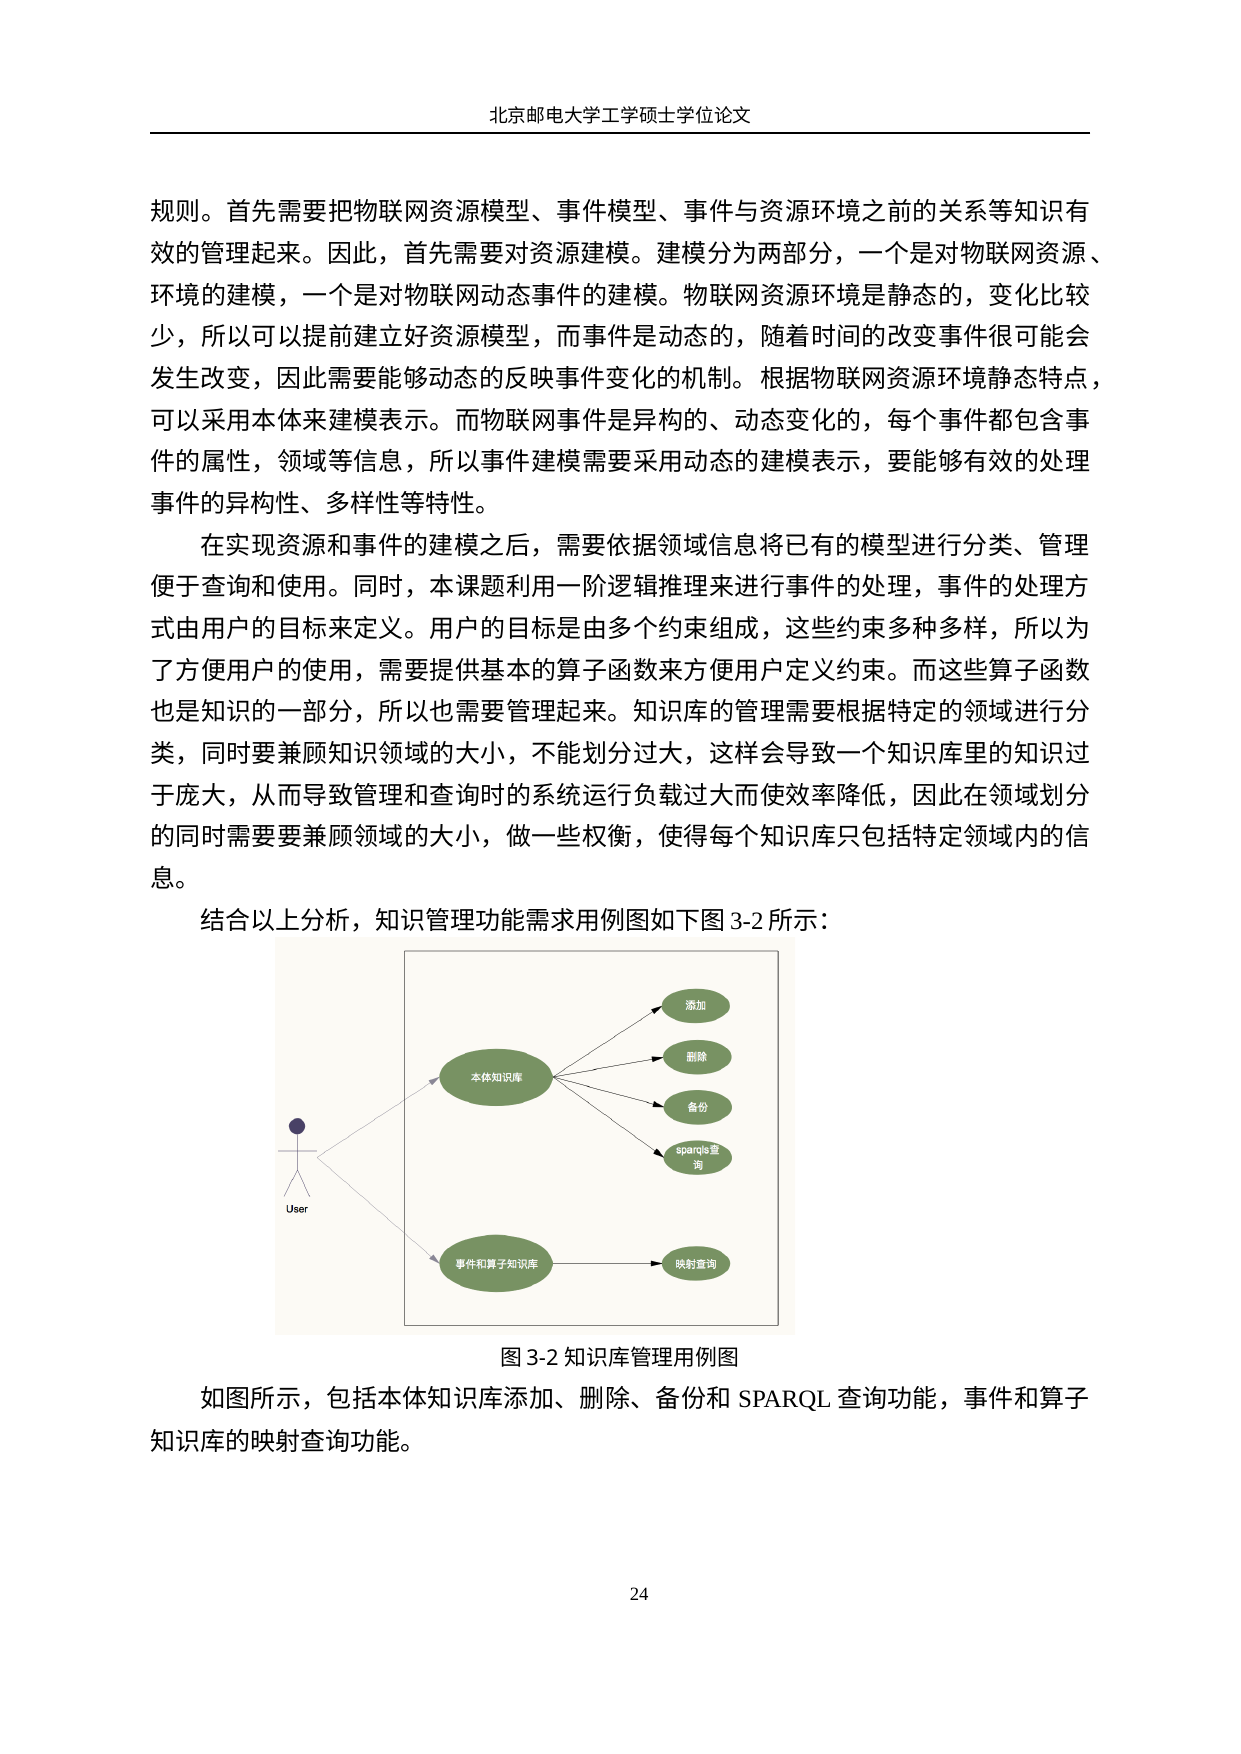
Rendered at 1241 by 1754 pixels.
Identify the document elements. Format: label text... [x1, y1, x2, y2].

text 在实现资源和事件的建模之后，需要依据领域信息将已有的模型进行分类、管理，便于查询和使用。同时，本课题利用一阶逻辑推理来进行事件的处理，事件的处理方式由用户的目标来定义。用户的目标是由多个约束组成，这些约束多种多样，所以为了方便用户的使用，需要提供基本的算子函数来方便用户定义约束。而这些算子函数也是知识的一部分，所以也需要管理起来。知识库的管理需要根据特定的领域进行分类，同时要兼顾知识领域的大小，不能划分过大，这样会导致一个知识库里的知识过于庞大，从而导致管理和查询时的系统运行负载过大而使效率降低，因此在领域划分的同时需要要兼顾领域的大小，做一些权衡，使得每个知识库只包括特定领域内的信息。 [150, 521, 1090, 896]
text 图3-2 知识库管理用例图 [150, 1340, 1090, 1372]
picture [275, 937, 796, 1335]
text 如图所示，包括本体知识库添加、删除、备份和SPARQL查询功能，事件和算子知识库的映射查询功能。 [150, 1378, 1090, 1458]
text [150, 187, 1090, 521]
text 结合以上分析，知识管理功能需求用例图如下图3-2所示： [150, 896, 1090, 937]
